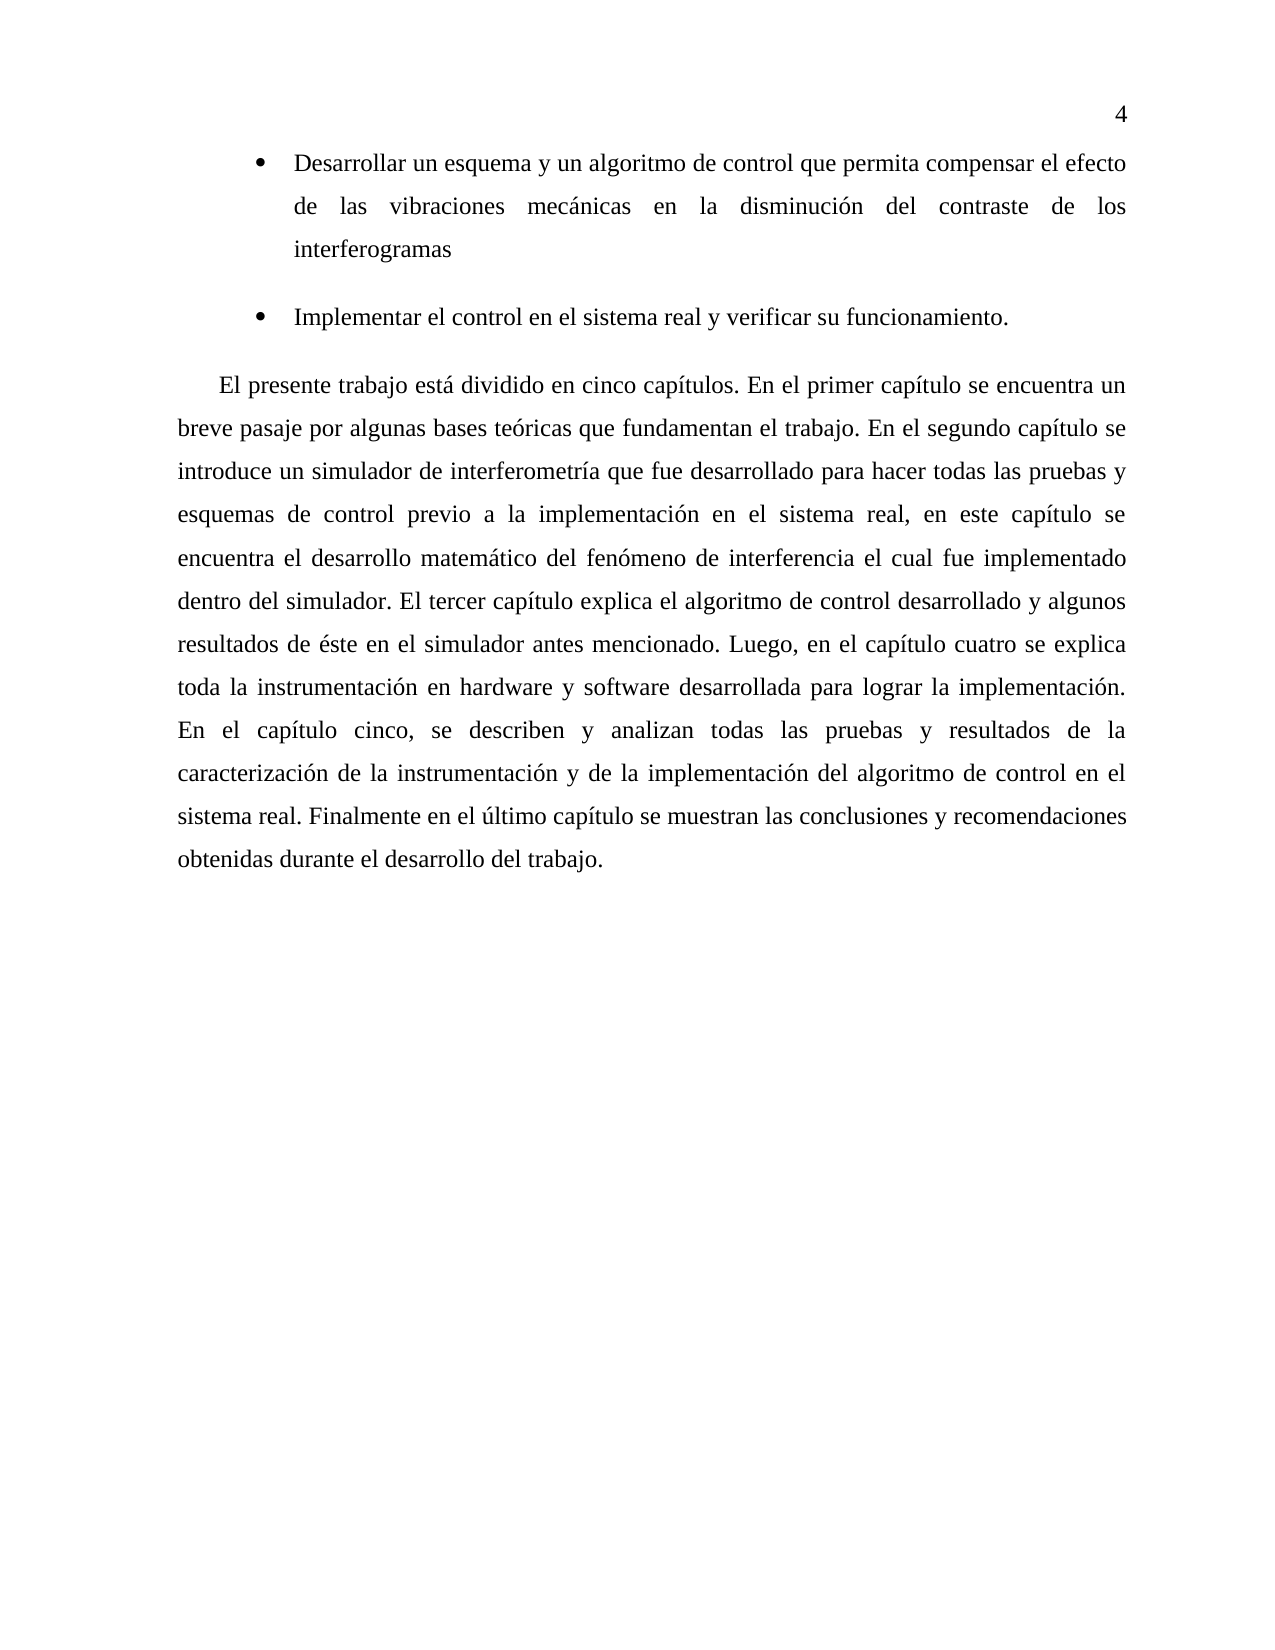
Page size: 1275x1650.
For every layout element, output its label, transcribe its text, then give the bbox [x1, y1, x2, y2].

text El presente trabajo está dividido en cinco capítulos. En el primer capítulo se encuentra un breve pasaje por algunas bases teóricas que fundamentan el trabajo. En el segundo capítulo se introduce un simulador de interferometría que fue desarrollado para hacer todas las pruebas y esquemas de control previo a la implementación en el sistema real, en este capítulo se encuentra el desarrollo matemático del fenómeno de interferencia el cual fue implementado dentro del simulador. El tercer capítulo explica el algoritmo de control desarrollado y algunos resultados de éste en el simulador antes mencionado. Luego, en el capítulo cuatro se explica toda la instrumentación en hardware y software desarrollada para lograr la implementación. En el capítulo cinco, se describen y analizan todas las pruebas y resultados de la caracterización de la instrumentación y de la implementación del algoritmo de control en el sistema real. Finalmente en el último capítulo se muestran las conclusiones y recomendaciones obtenidas durante el desarrollo del trabajo. [177, 370, 1127, 873]
list Desarrollar un esquema y un algoritmo de control que permita compensar el efecto de las vibraciones mecánicas en la disminución del contraste de los interferogramas [256, 148, 1127, 263]
list Implementar el control en el sistema real y verificar su funcionamiento. [256, 302, 1127, 331]
